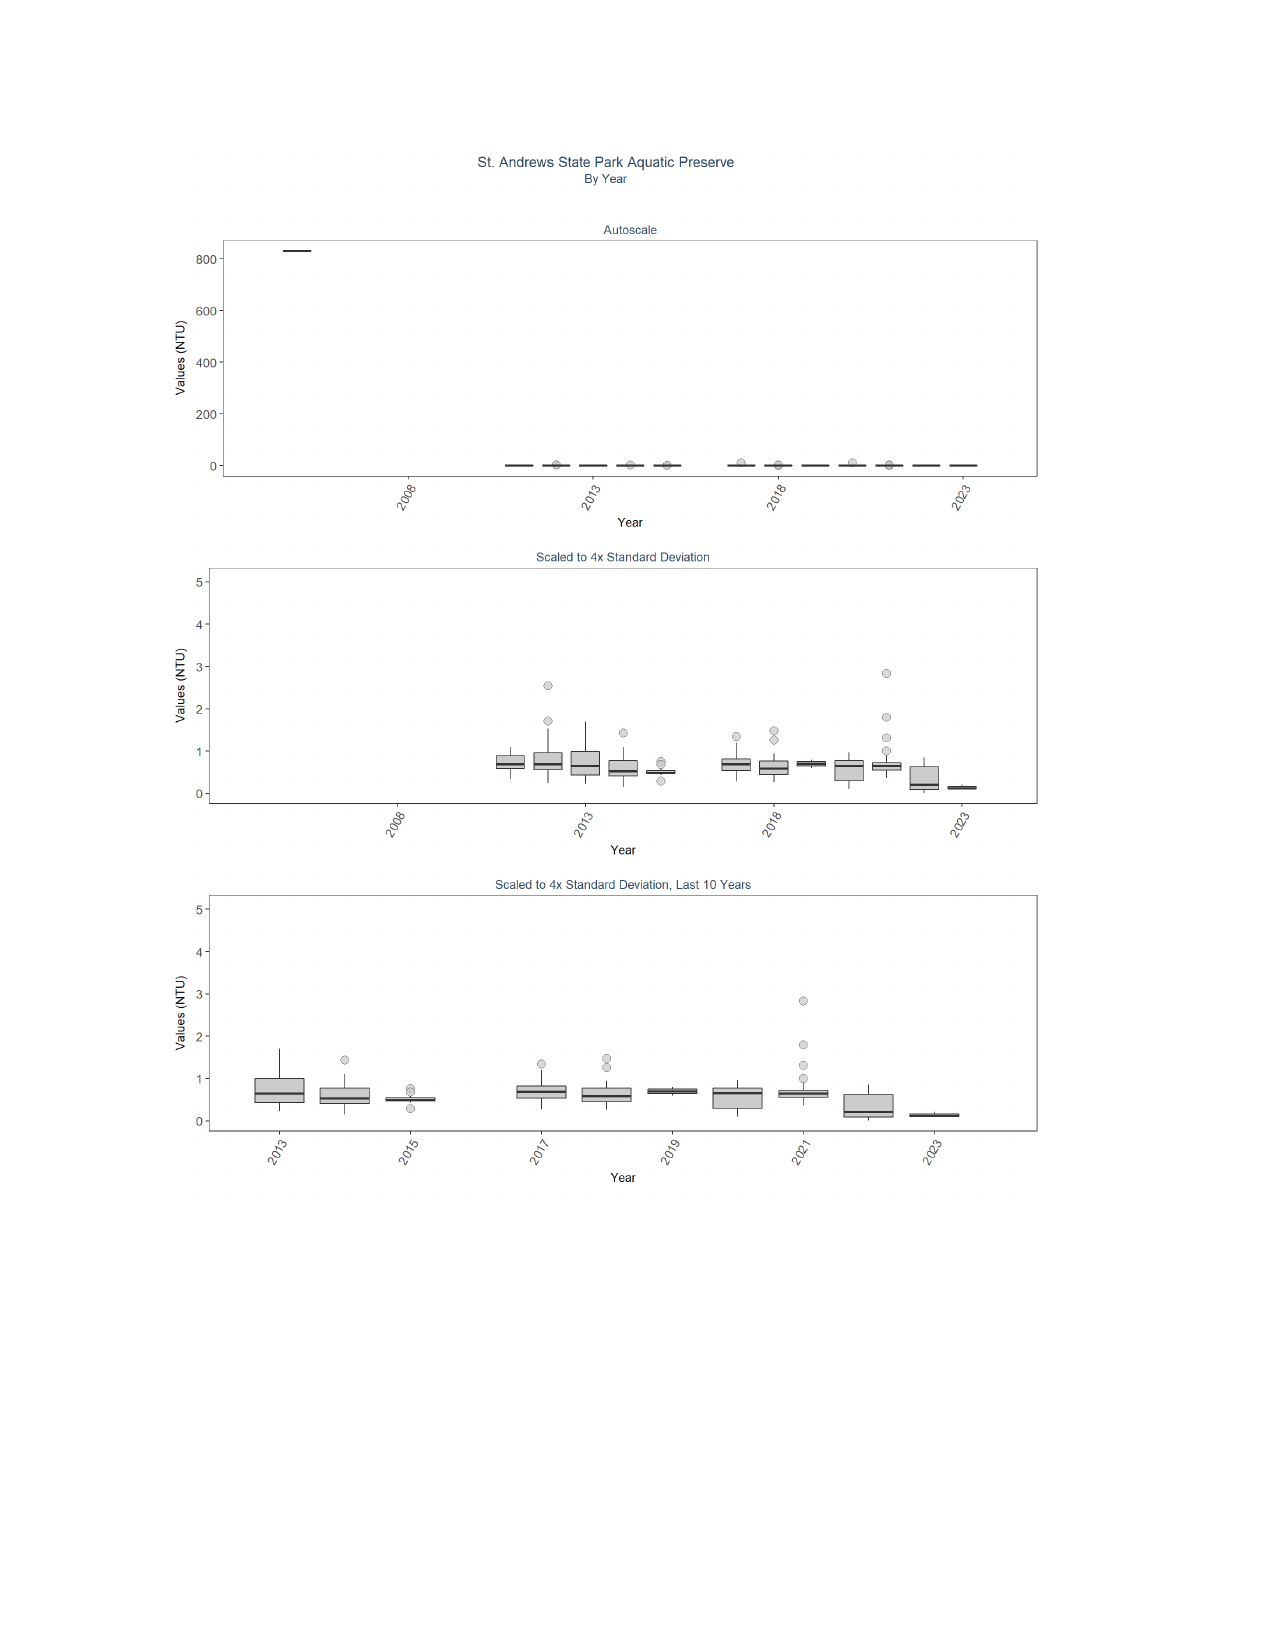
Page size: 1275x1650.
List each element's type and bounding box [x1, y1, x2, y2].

picture [168, 150, 1044, 1200]
